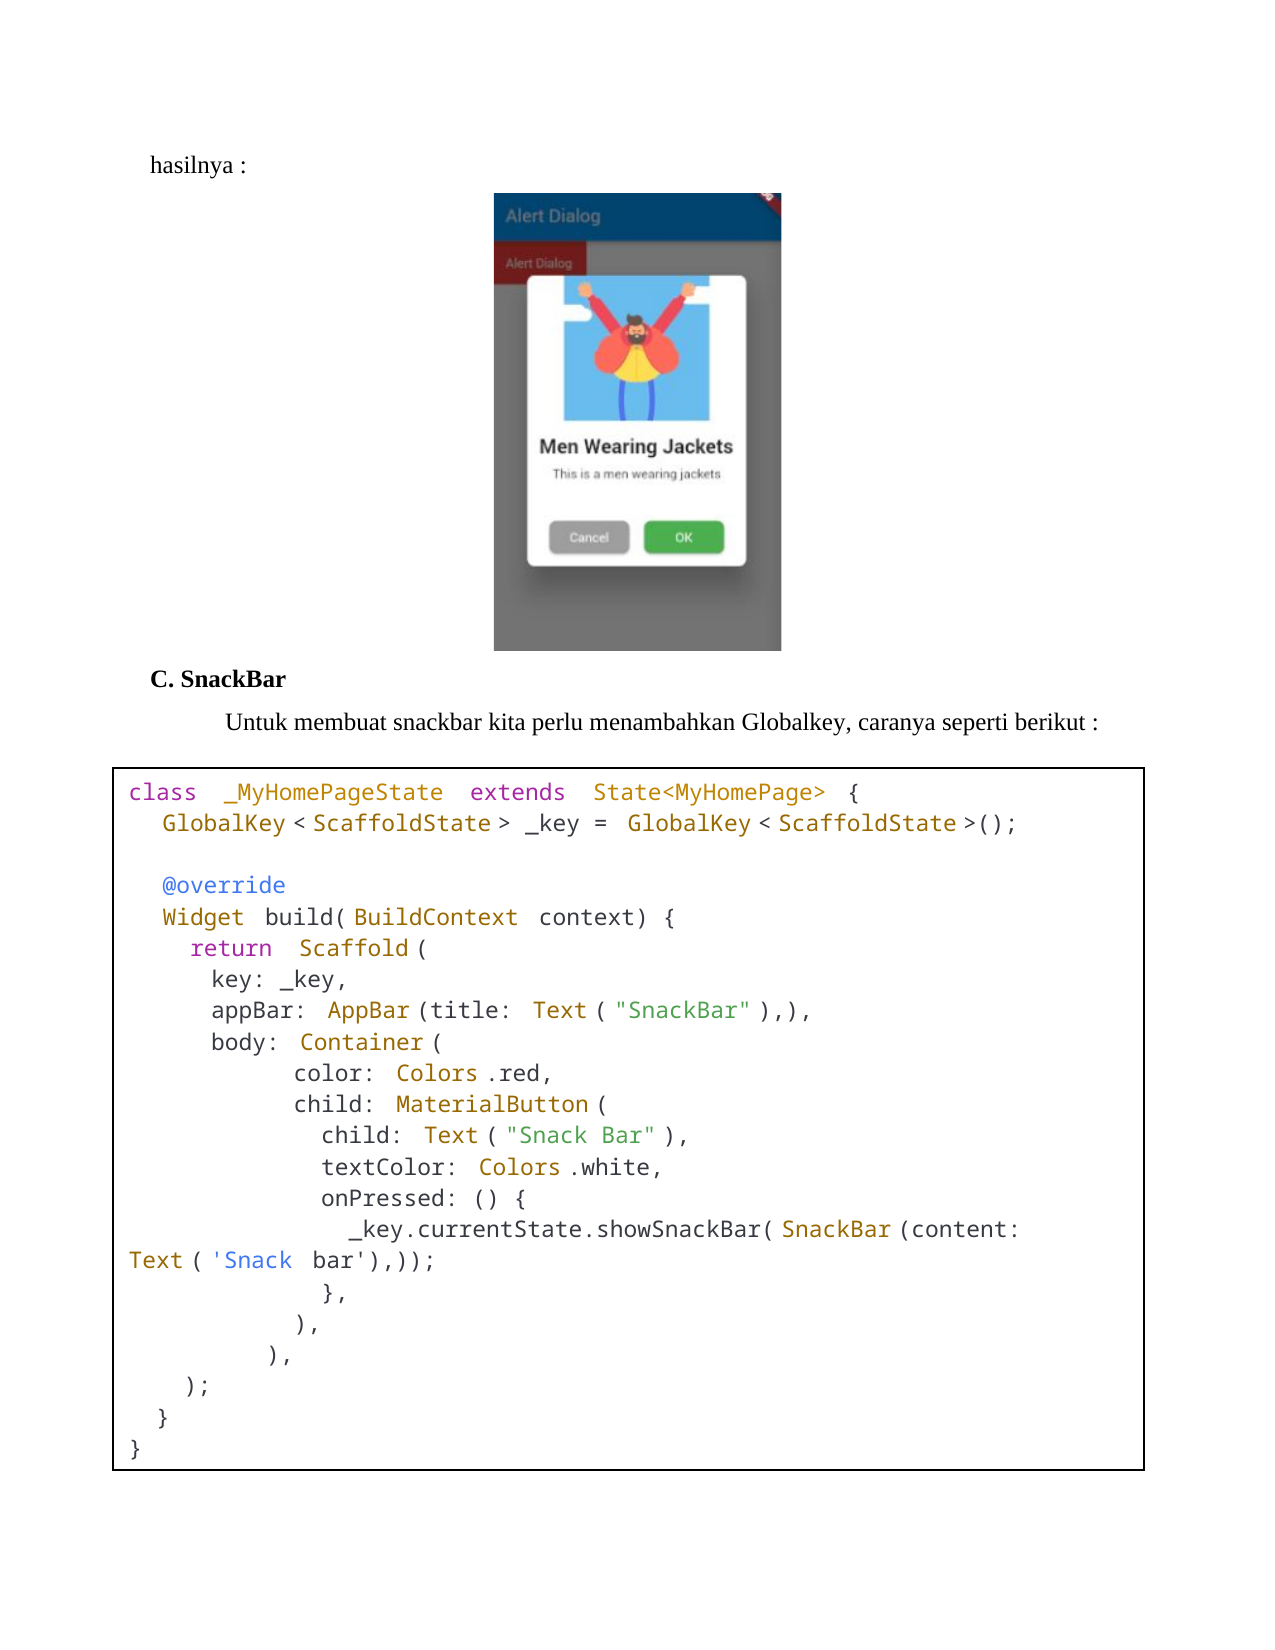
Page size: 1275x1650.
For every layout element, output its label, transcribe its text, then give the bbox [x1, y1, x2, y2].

text hasilnya : [150, 150, 1125, 179]
text C. SnackBar [150, 664, 1125, 693]
picture [493, 193, 782, 651]
text Untuk membuat snackbar kita perlu menambahkan Globalkey, caranya seperti berikut : [150, 707, 1125, 736]
